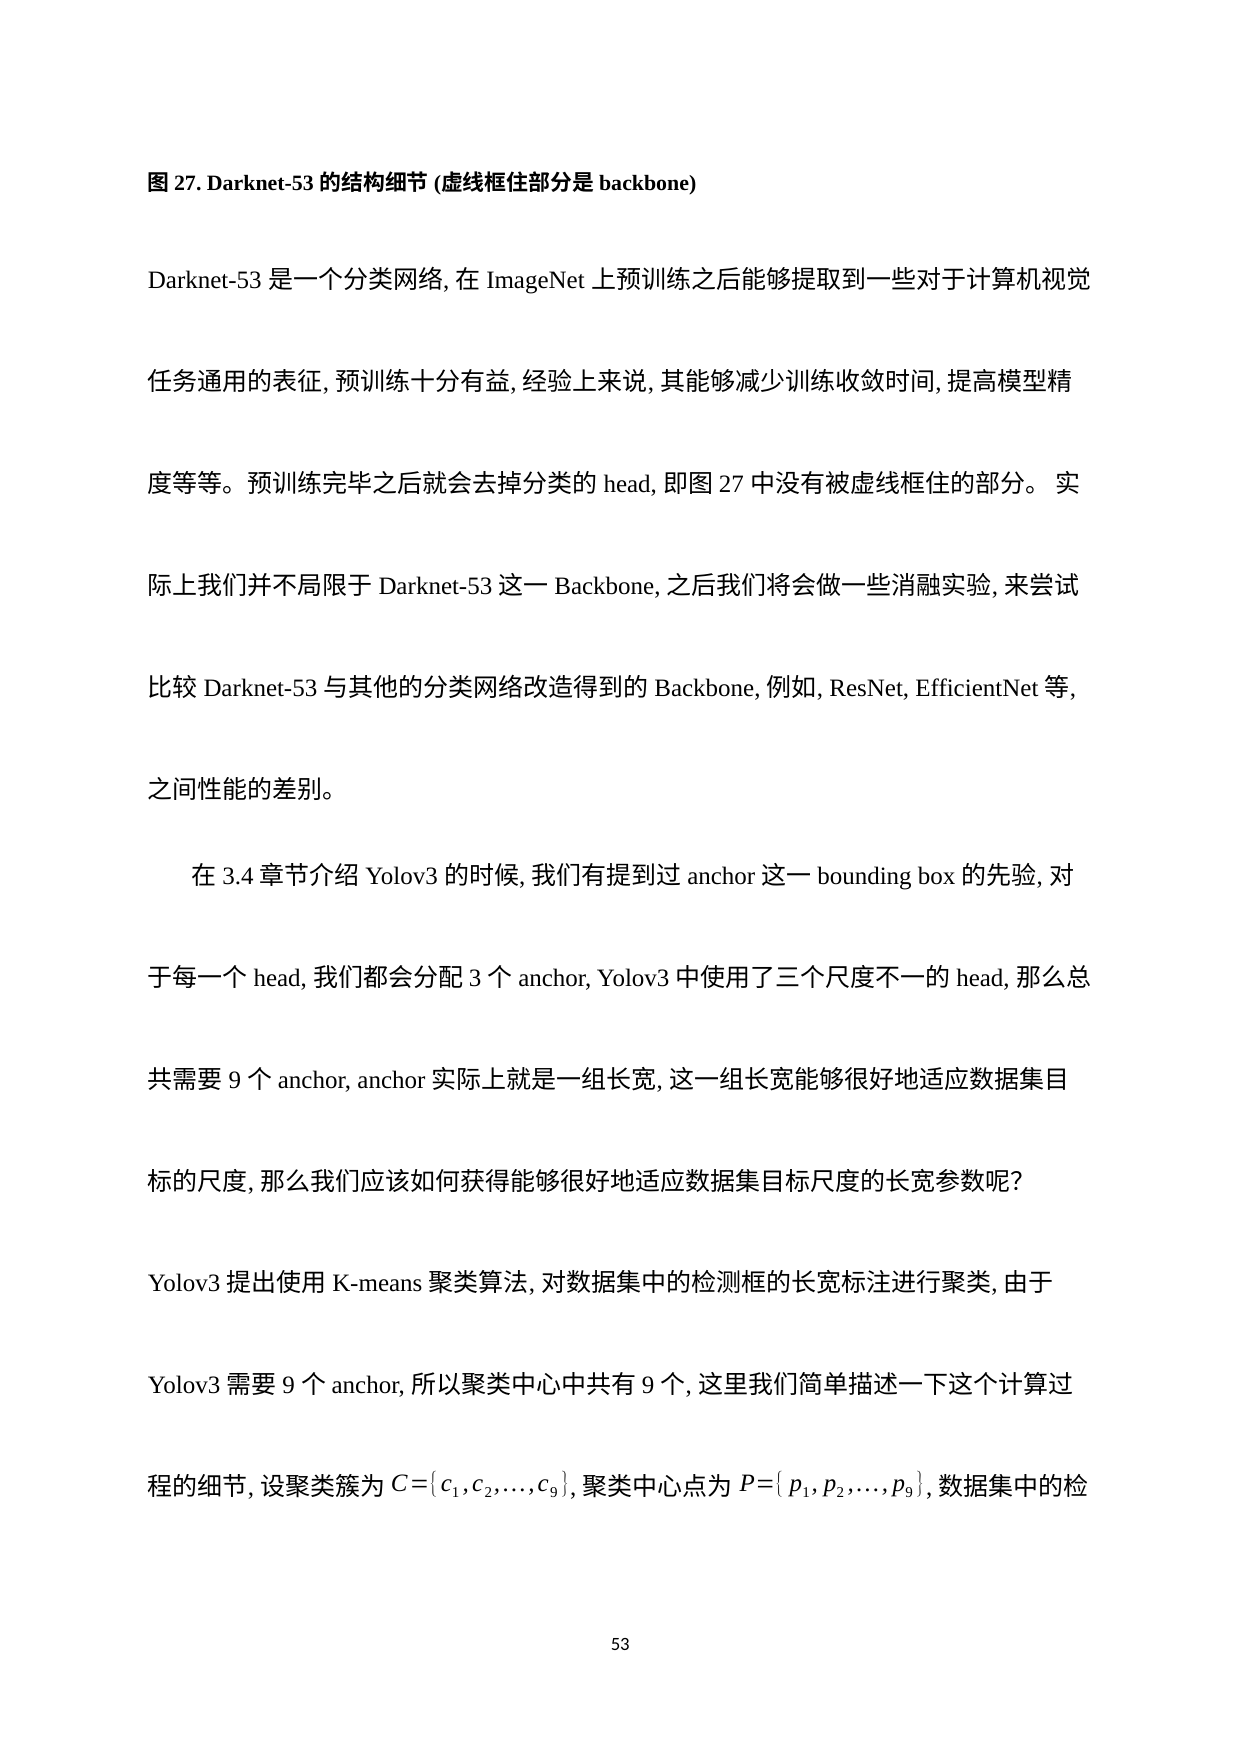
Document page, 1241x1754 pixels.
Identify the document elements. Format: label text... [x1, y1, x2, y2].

text Darknet-53 是一个分类网络, 在 ImageNet 上预训练之后能够提取到一些对于计算机视觉任务通用的表征, 预训练十分有益, 经验上来说, 其能够减少训练收敛时间, 提高模型精度等等。预训练完毕之后就会去掉分类的 head, 即图 27 中没有被虚线框住的部分。 实际上我们并不局限于 Darknet-53 这一 Backbone, 之后我们将会做一些消融实验, 来尝试比较 Darknet-53 与其他的分类网络改造得到的 Backbone, 例如, ResNet, EfficientNet 等, 之间性能的差别。 [148, 244, 1092, 821]
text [148, 839, 1092, 1519]
text 图27. Darknet-53 的结构细节 (虚线框住部分是 backbone) [148, 164, 1092, 198]
